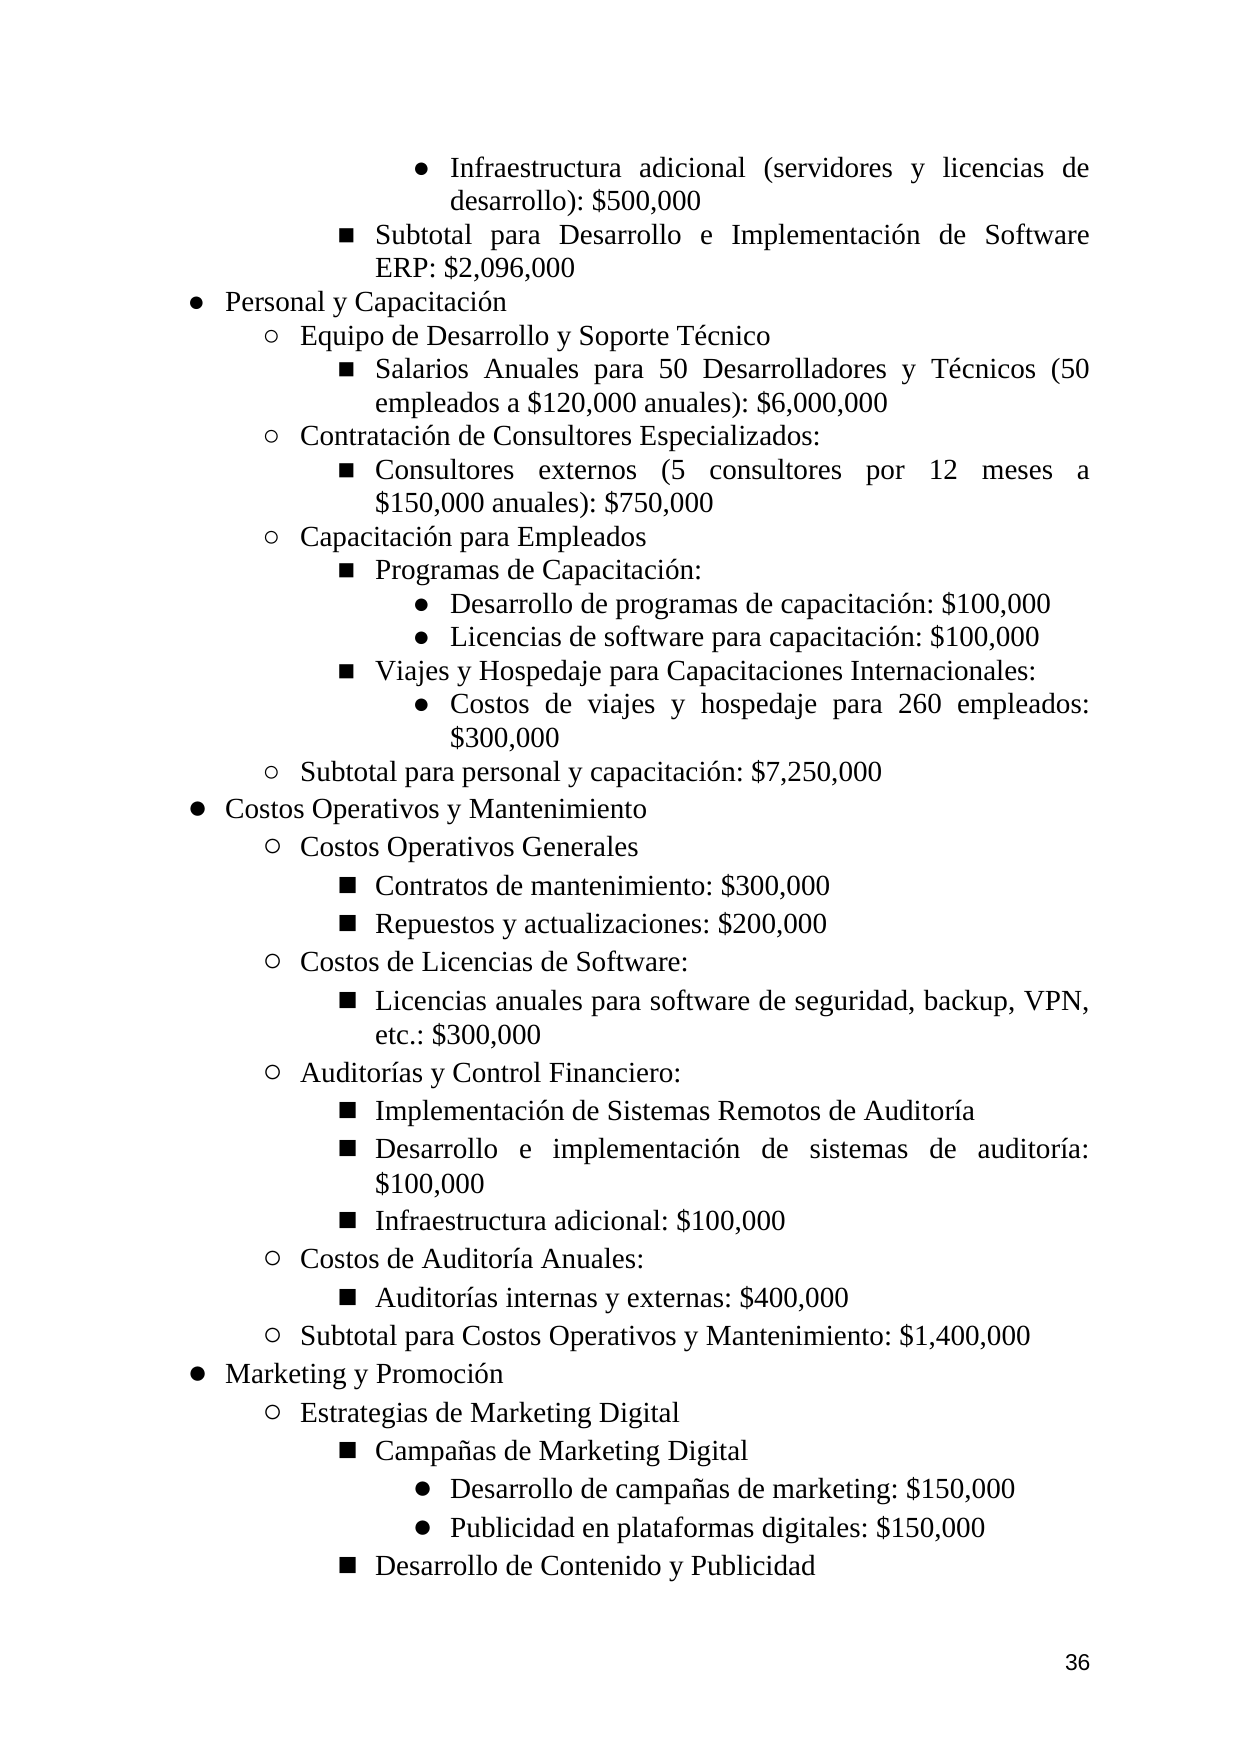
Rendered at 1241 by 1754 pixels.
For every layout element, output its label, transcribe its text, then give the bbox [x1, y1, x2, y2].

list Costos Operativos y Mantenimiento [187, 787, 1090, 826]
list Desarrollo de Contenido y Publicidad [337, 1544, 1090, 1583]
list Subtotal para Costos Operativos y Mantenimiento: $1,400,000 [262, 1314, 1090, 1353]
list Marketing y Promoción [187, 1353, 1090, 1391]
list Personal y Capacitación [187, 284, 1090, 318]
list Campañas de Marketing Digital [337, 1429, 1090, 1468]
list Implementación de Sistemas Remotos de Auditoría [337, 1089, 1090, 1127]
list Viajes y Hospedaje para Capacitaciones Internacionales: [337, 653, 1090, 687]
list Repuestos y actualizaciones: $200,000 [337, 902, 1090, 941]
list Capacitación para Empleados [262, 519, 1090, 552]
list Contratos de mantenimiento: $300,000 [337, 864, 1090, 902]
list Equipo de Desarrollo y Soporte Técnico [262, 318, 1090, 351]
list Auditorías y Control Financiero: [262, 1051, 1090, 1089]
list Publicidad en plataformas digitales: $150,000 [412, 1506, 1090, 1544]
list Estrategias de Marketing Digital [262, 1391, 1090, 1429]
list Salarios Anuales para 50 Desarrolladores y Técnicos (50 empleados a $120,000 anuales): $6,000,000 [337, 351, 1090, 418]
list Auditorías internas y externas: $400,000 [337, 1276, 1090, 1314]
list Subtotal para personal y capacitación: $7,250,000 [262, 754, 1090, 787]
list Costos de Licencias de Software: [262, 941, 1090, 979]
list Subtotal para Desarrollo e Implementación de Software ERP: $2,096,000 [337, 217, 1090, 284]
list Licencias de software para capacitación: $100,000 [412, 619, 1090, 653]
list Programas de Capacitación: [337, 552, 1090, 586]
list Desarrollo de programas de capacitación: $100,000 [412, 586, 1090, 619]
list Contratación de Consultores Especializados: [262, 418, 1090, 452]
list Infraestructura adicional: $100,000 [337, 1199, 1090, 1238]
list Licencias anuales para software de seguridad, backup, VPN, etc.: $300,000 [337, 979, 1090, 1051]
list Costos Operativos Generales [262, 826, 1090, 864]
list Consultores externos (5 consultores por 12 meses a $150,000 anuales): $750,000 [337, 452, 1090, 519]
list Desarrollo e implementación de sistemas de auditoría: $100,000 [337, 1127, 1090, 1199]
list Infraestructura adicional (servidores y licencias de desarrollo): $500,000 [412, 150, 1090, 217]
list Desarrollo de campañas de marketing: $150,000 [412, 1468, 1090, 1506]
list Costos de viajes y hospedaje para 260 empleados: $300,000 [412, 687, 1090, 754]
list Costos de Auditoría Anuales: [262, 1238, 1090, 1276]
